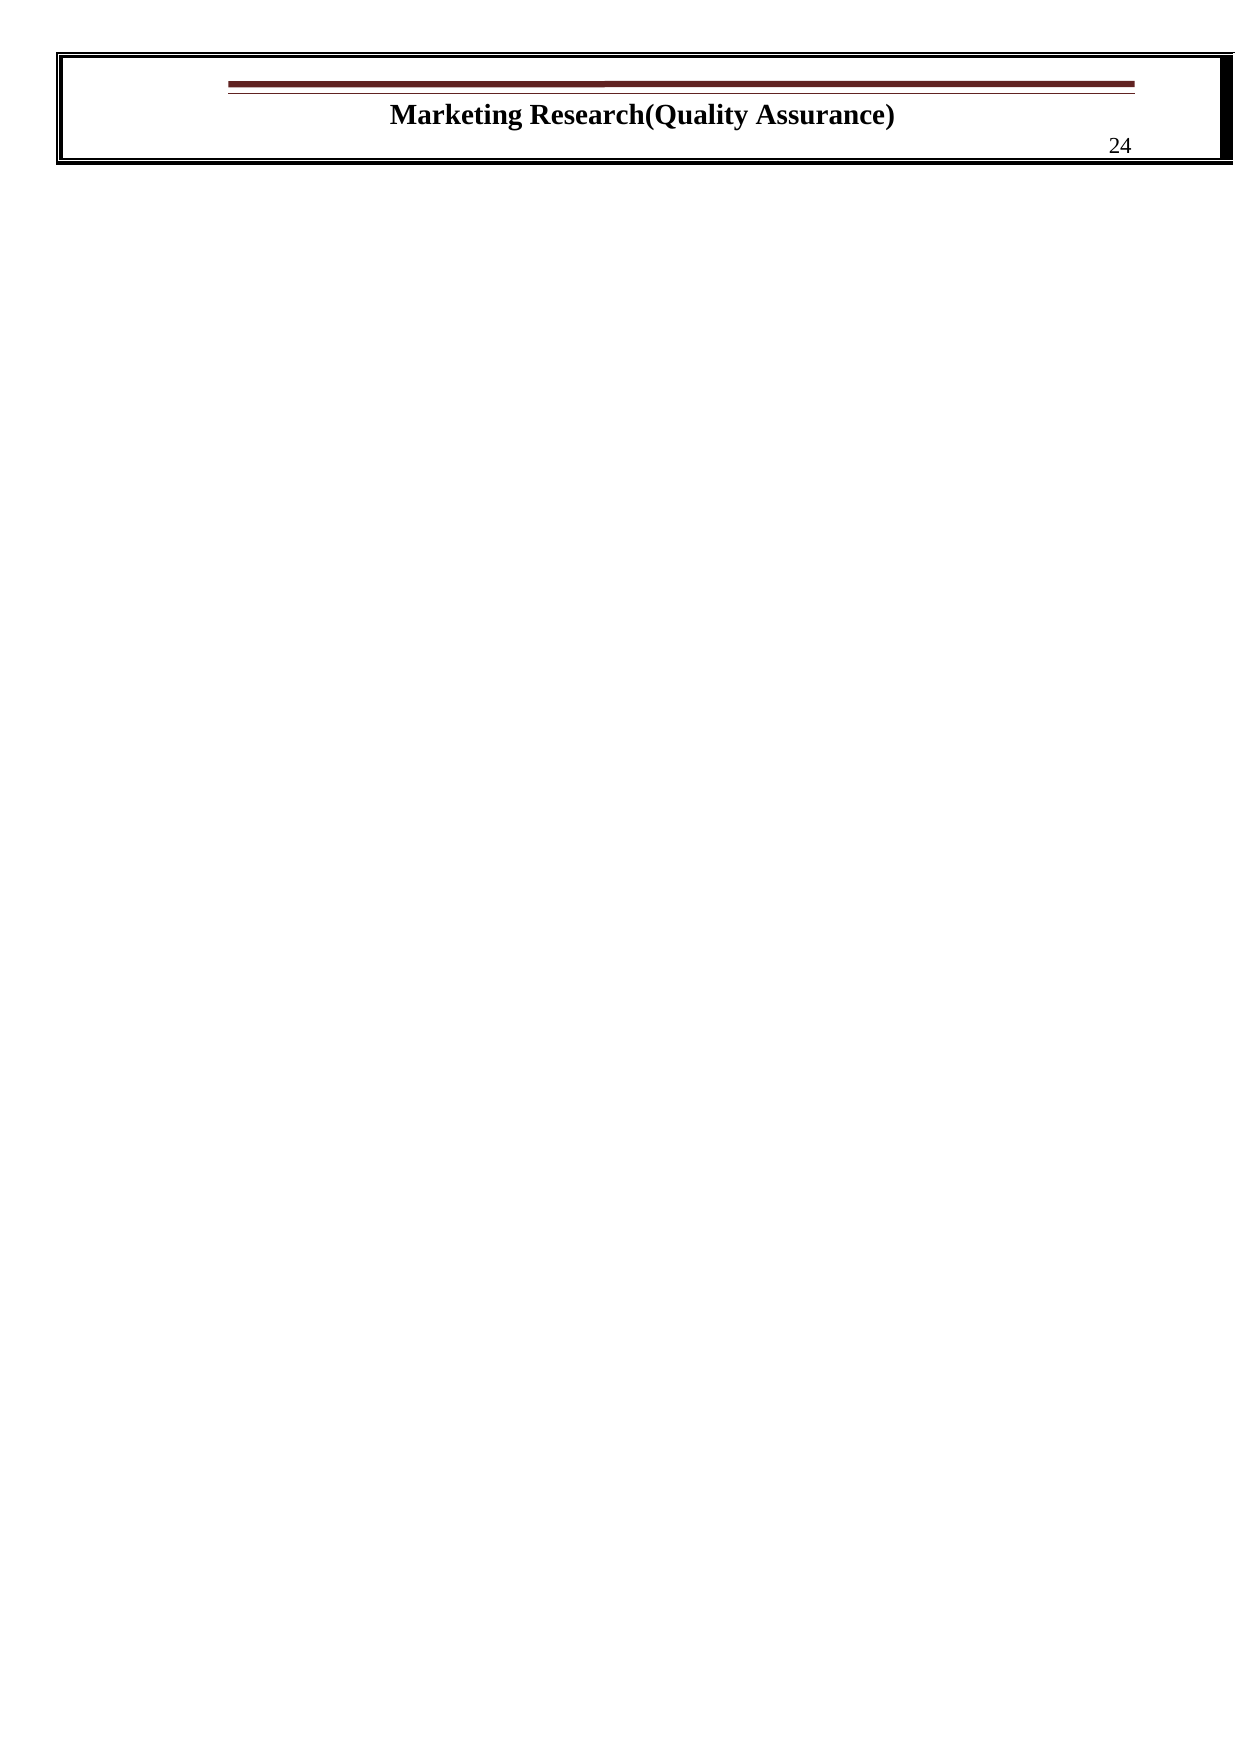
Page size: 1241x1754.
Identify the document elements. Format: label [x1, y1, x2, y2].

table_cell [63, 58, 1220, 158]
